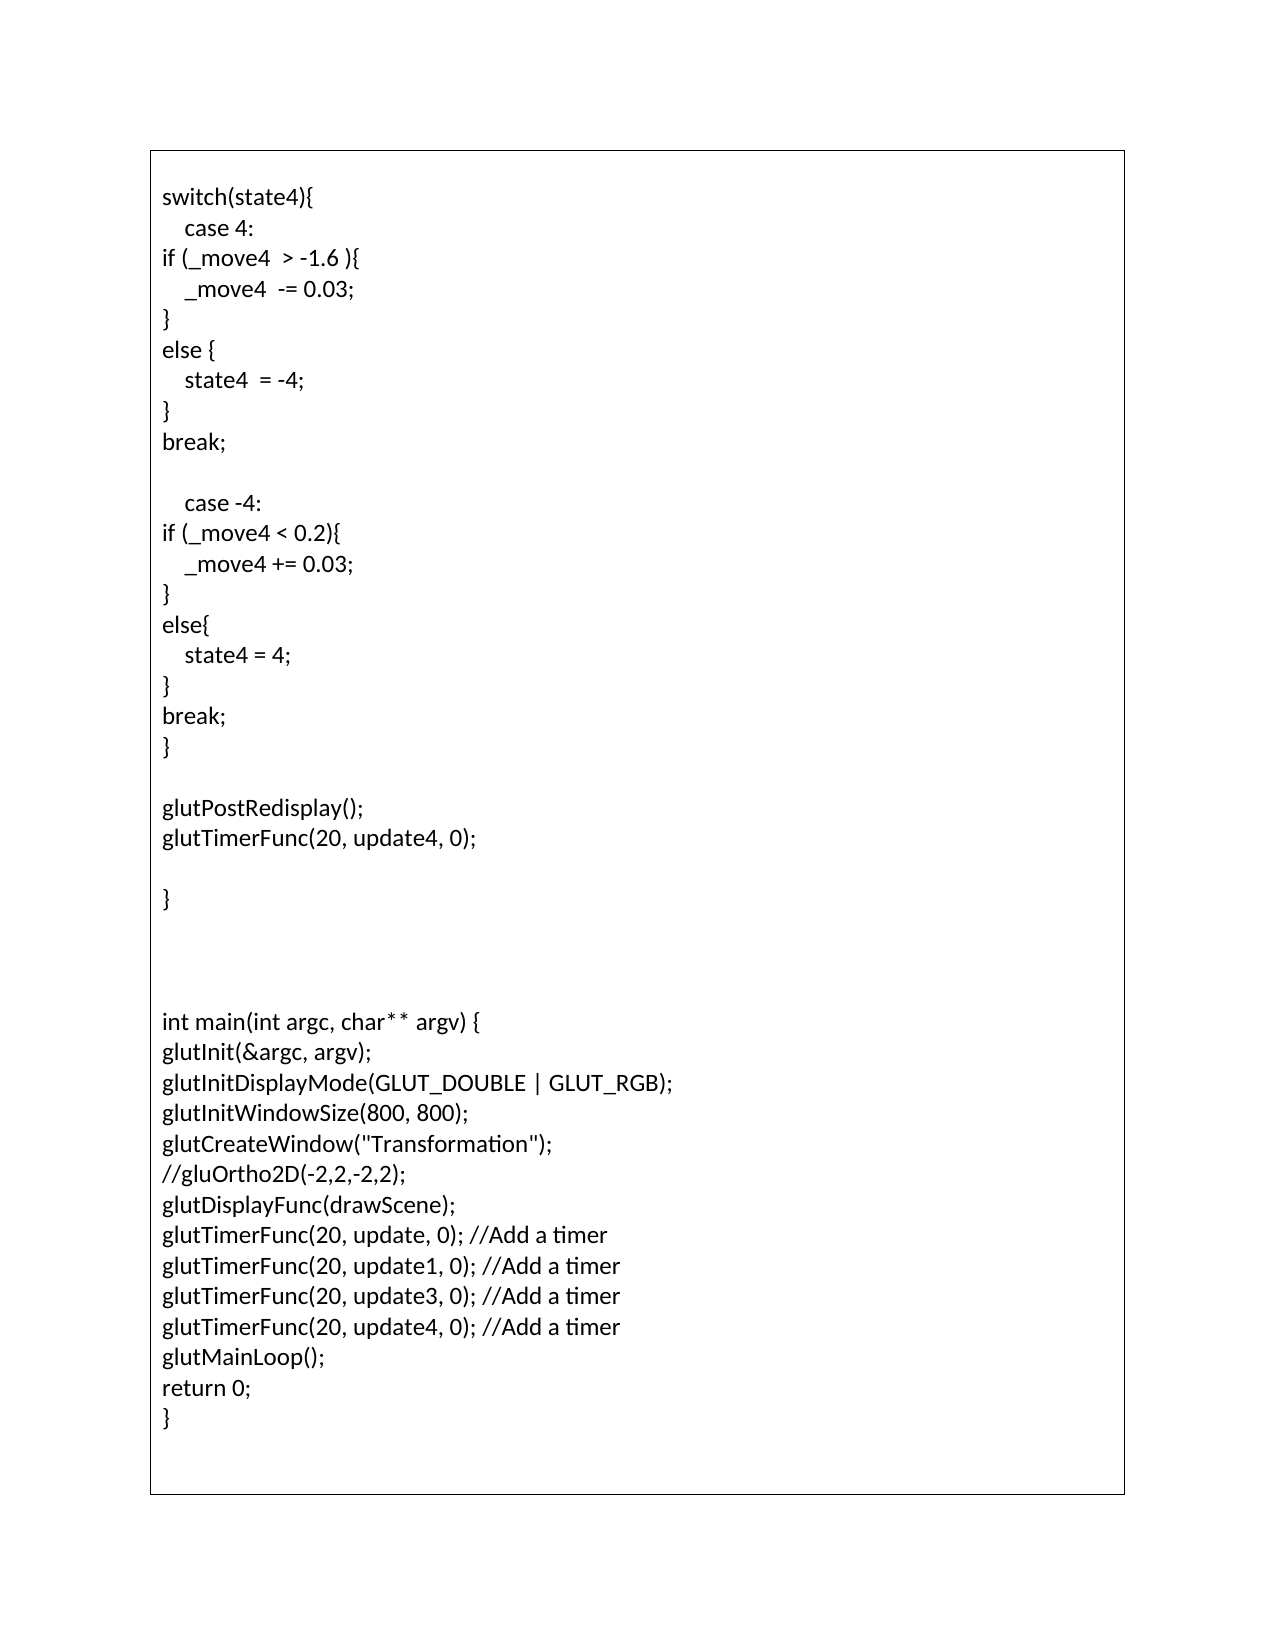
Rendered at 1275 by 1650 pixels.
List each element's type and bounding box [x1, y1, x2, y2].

table_cell [151, 151, 1124, 1494]
